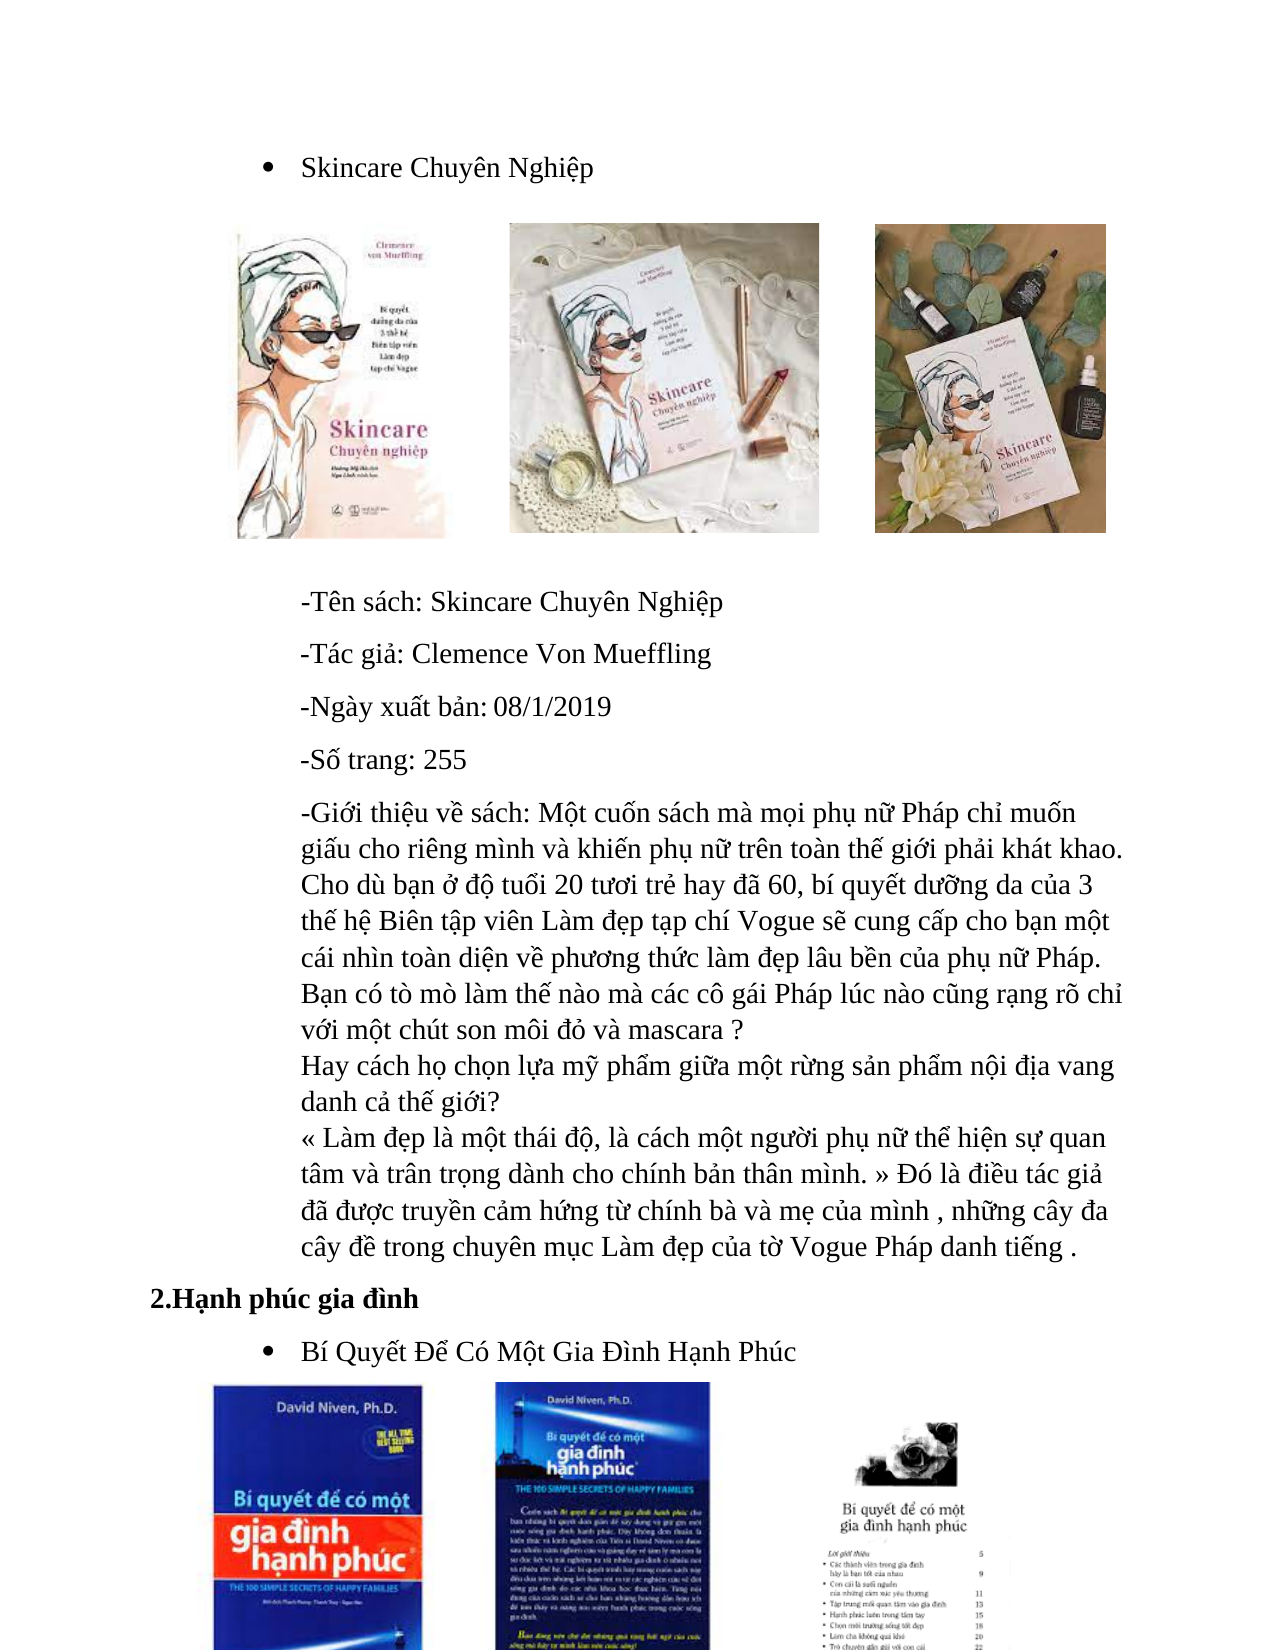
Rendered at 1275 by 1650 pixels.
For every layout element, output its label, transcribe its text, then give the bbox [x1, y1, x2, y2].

text -Ngày xuất bản: 08/1/2019 [225, 689, 1125, 723]
list Bí Quyết Để Có Một Gia Đình Hạnh Phúc [263, 1334, 1125, 1368]
list -Tên sách: Skincare Chuyên Nghiệp [301, 584, 1125, 617]
picture [150, 1382, 772, 1650]
list Skincare Chuyên Nghiệp [263, 150, 1125, 184]
list « Làm đẹp là một thái độ, là cách một người phụ nữ thể hiện sự quan tâm và trân trọng dành cho chính bản thân mình. » Đó là điều tác giả đã được truyền cảm hứng từ chính bà và mẹ của mình , những cây đa cây đề trong chuyên mục Làm đẹp của tờ Vogue Pháp danh tiếng . [301, 1120, 1125, 1262]
picture [509, 223, 820, 533]
picture [794, 1378, 1011, 1650]
text 2.Hạnh phúc gia đình [150, 1282, 1125, 1315]
list -Giới thiệu về sách: Một cuốn sách mà mọi phụ nữ Pháp chỉ muốn giấu cho riêng mình và khiến phụ nữ trên toàn thế giới phải khát khao. [301, 795, 1125, 865]
list Hay cách họ chọn lựa mỹ phẩm giữa một rừng sản phẩm nội địa vang danh cả thế giới? [301, 1048, 1125, 1118]
picture [875, 224, 1106, 533]
text -Tác giả: Clemence Von Mueffling [225, 637, 1125, 670]
text -Số trang: 255 [150, 742, 1125, 776]
list Cho dù bạn ở độ tuổi 20 tươi trẻ hay đã 60, bí quyết dưỡng da của 3 thế hệ Biên tập viên Làm đẹp tạp chí Vogue sẽ cung cấp cho bạn một cái nhìn toàn diện về phương thức làm đẹp lâu bền của phụ nữ Pháp. [301, 867, 1125, 973]
picture [183, 223, 499, 539]
list Bạn có tò mò làm thế nào mà các cô gái Pháp lúc nào cũng rạng rõ chỉ với một chút son môi đỏ và mascara ? [301, 976, 1125, 1046]
